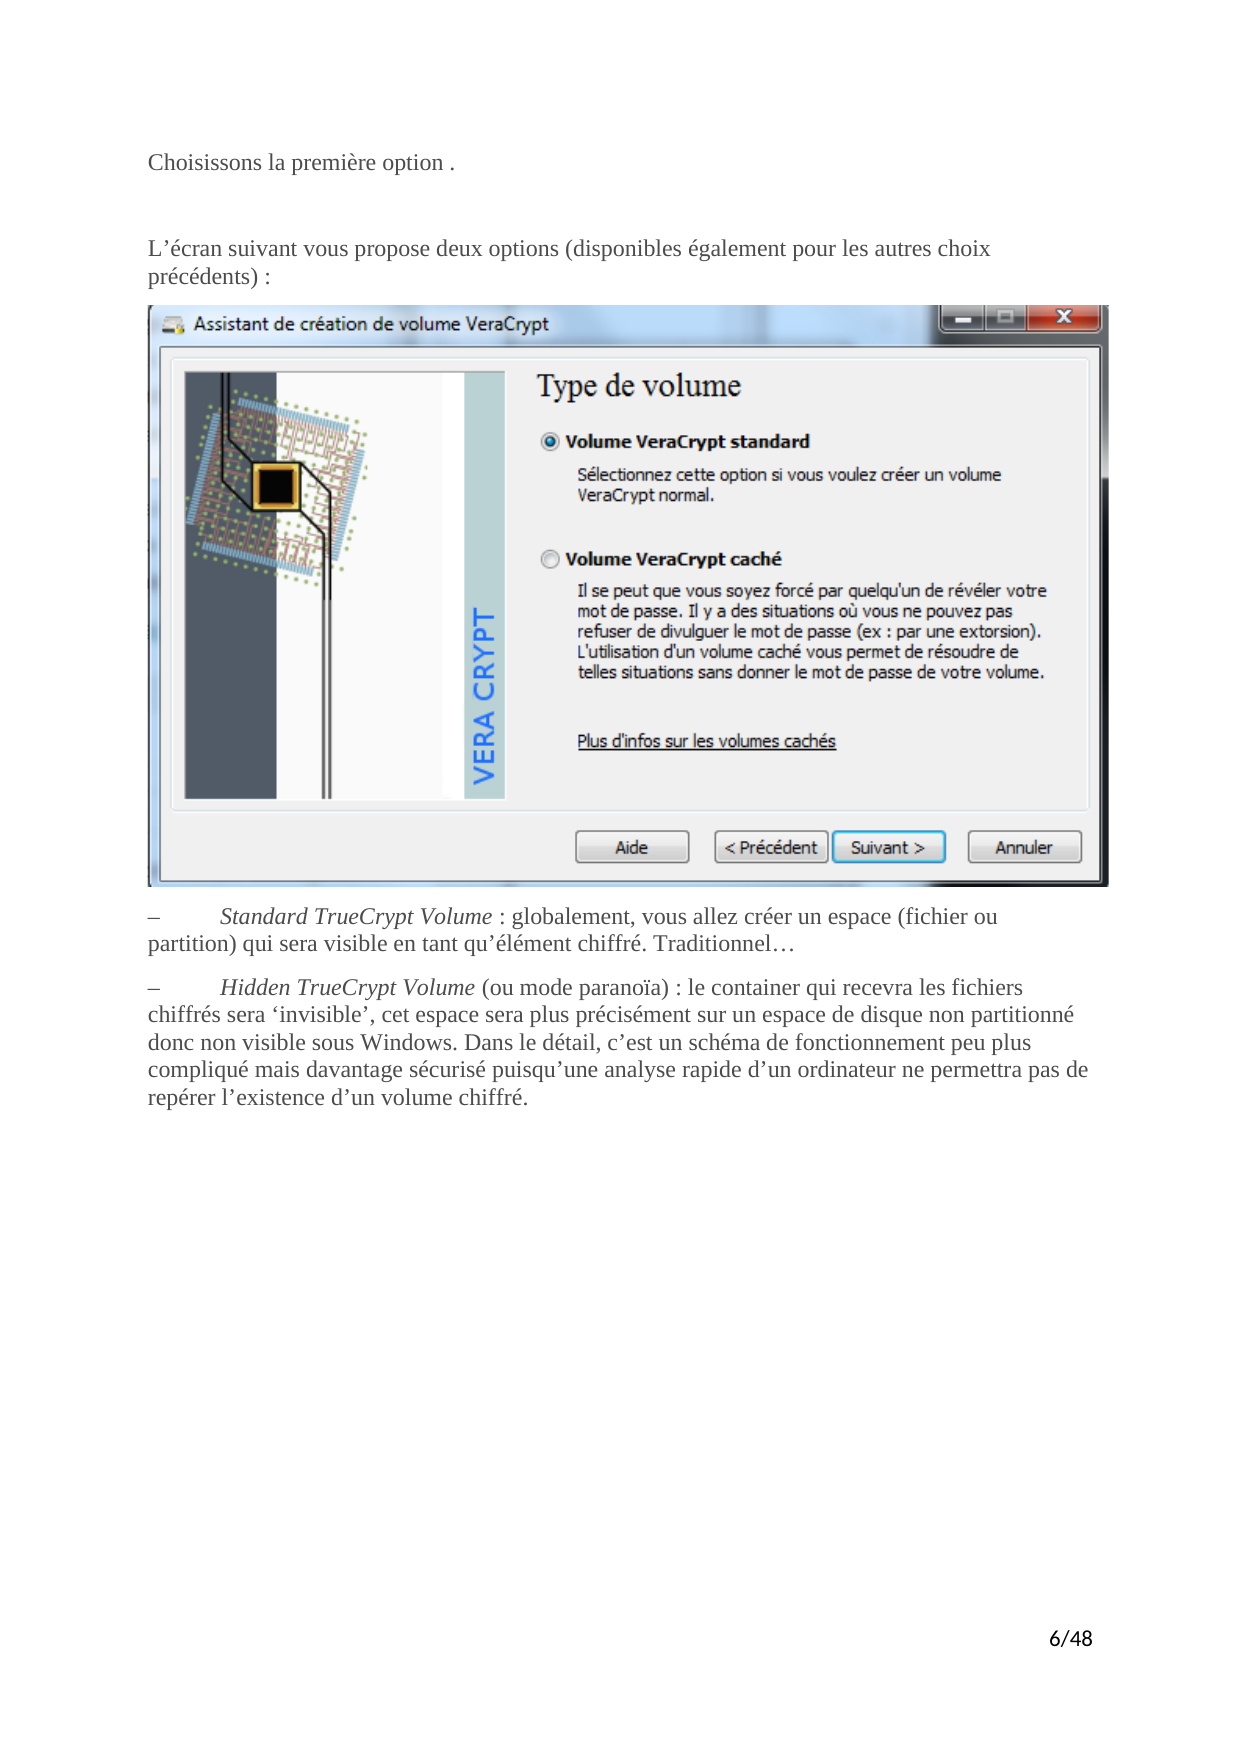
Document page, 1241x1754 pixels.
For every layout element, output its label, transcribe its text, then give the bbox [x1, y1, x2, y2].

text – Hidden TrueCrypt Volume (ou mode paranoïa) : le container qui recevra les fichiers chiffrés sera ‘invisible’, cet espace sera plus précisément sur un espace de disque non partitionné donc non visible sous Windows. Dans le détail, c’est un schéma de fonctionnement peu plus compliqué mais davantage sécurisé puisqu’une analyse rapide d’un ordinateur ne permettra pas de repérer l’existence d’un volume chiffré. [148, 973, 1093, 1111]
text – Standard TrueCrypt Volume : globalement, vous allez créer un espace (fichier ou partition) qui sera visible en tant qu’élément chiffré. Traditionnel… [148, 902, 1093, 957]
text Choisissons la première option . [148, 148, 1093, 175]
picture [147, 305, 1109, 887]
text L’écran suivant vous propose deux options (disponibles également pour les autres choix précédents) : [148, 234, 1093, 289]
